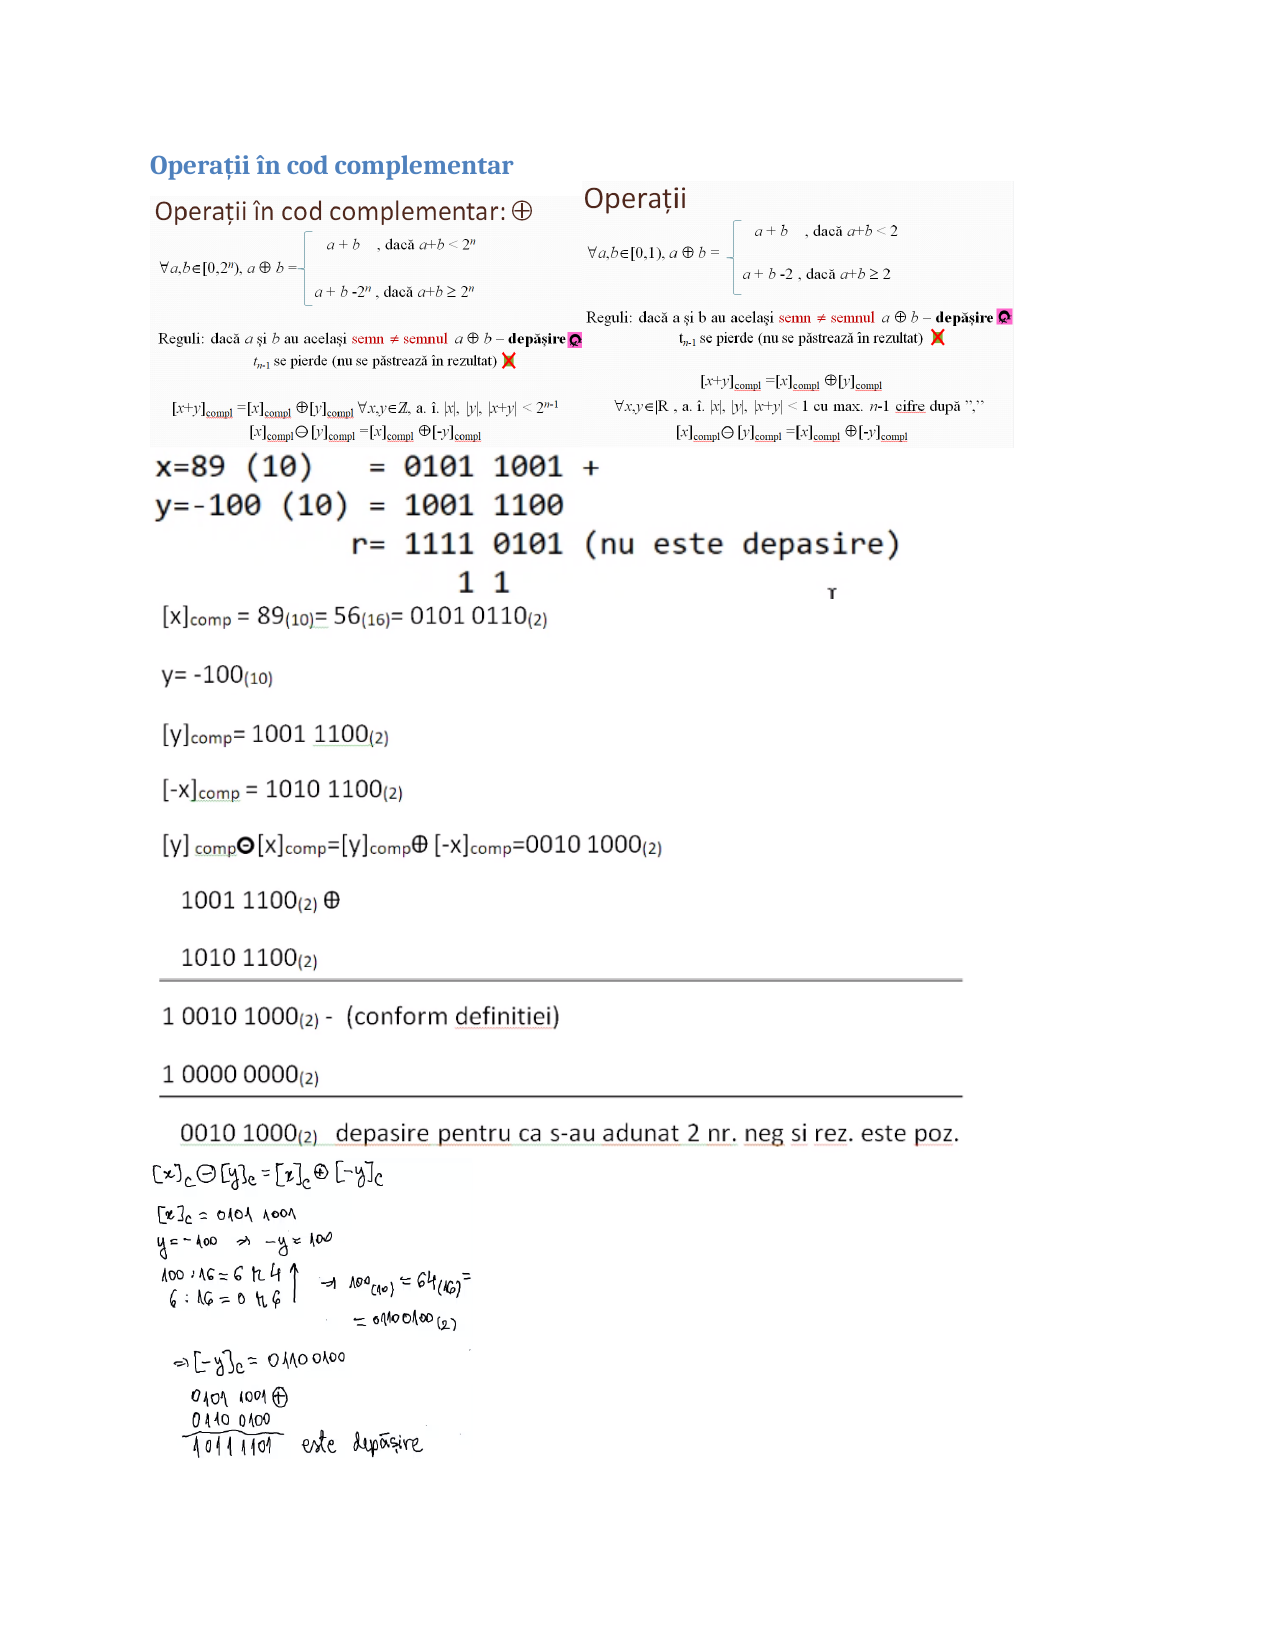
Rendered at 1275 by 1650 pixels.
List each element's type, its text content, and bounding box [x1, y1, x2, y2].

subtitle Operații în cod complementar [150, 150, 1125, 181]
picture [150, 181, 1014, 1459]
